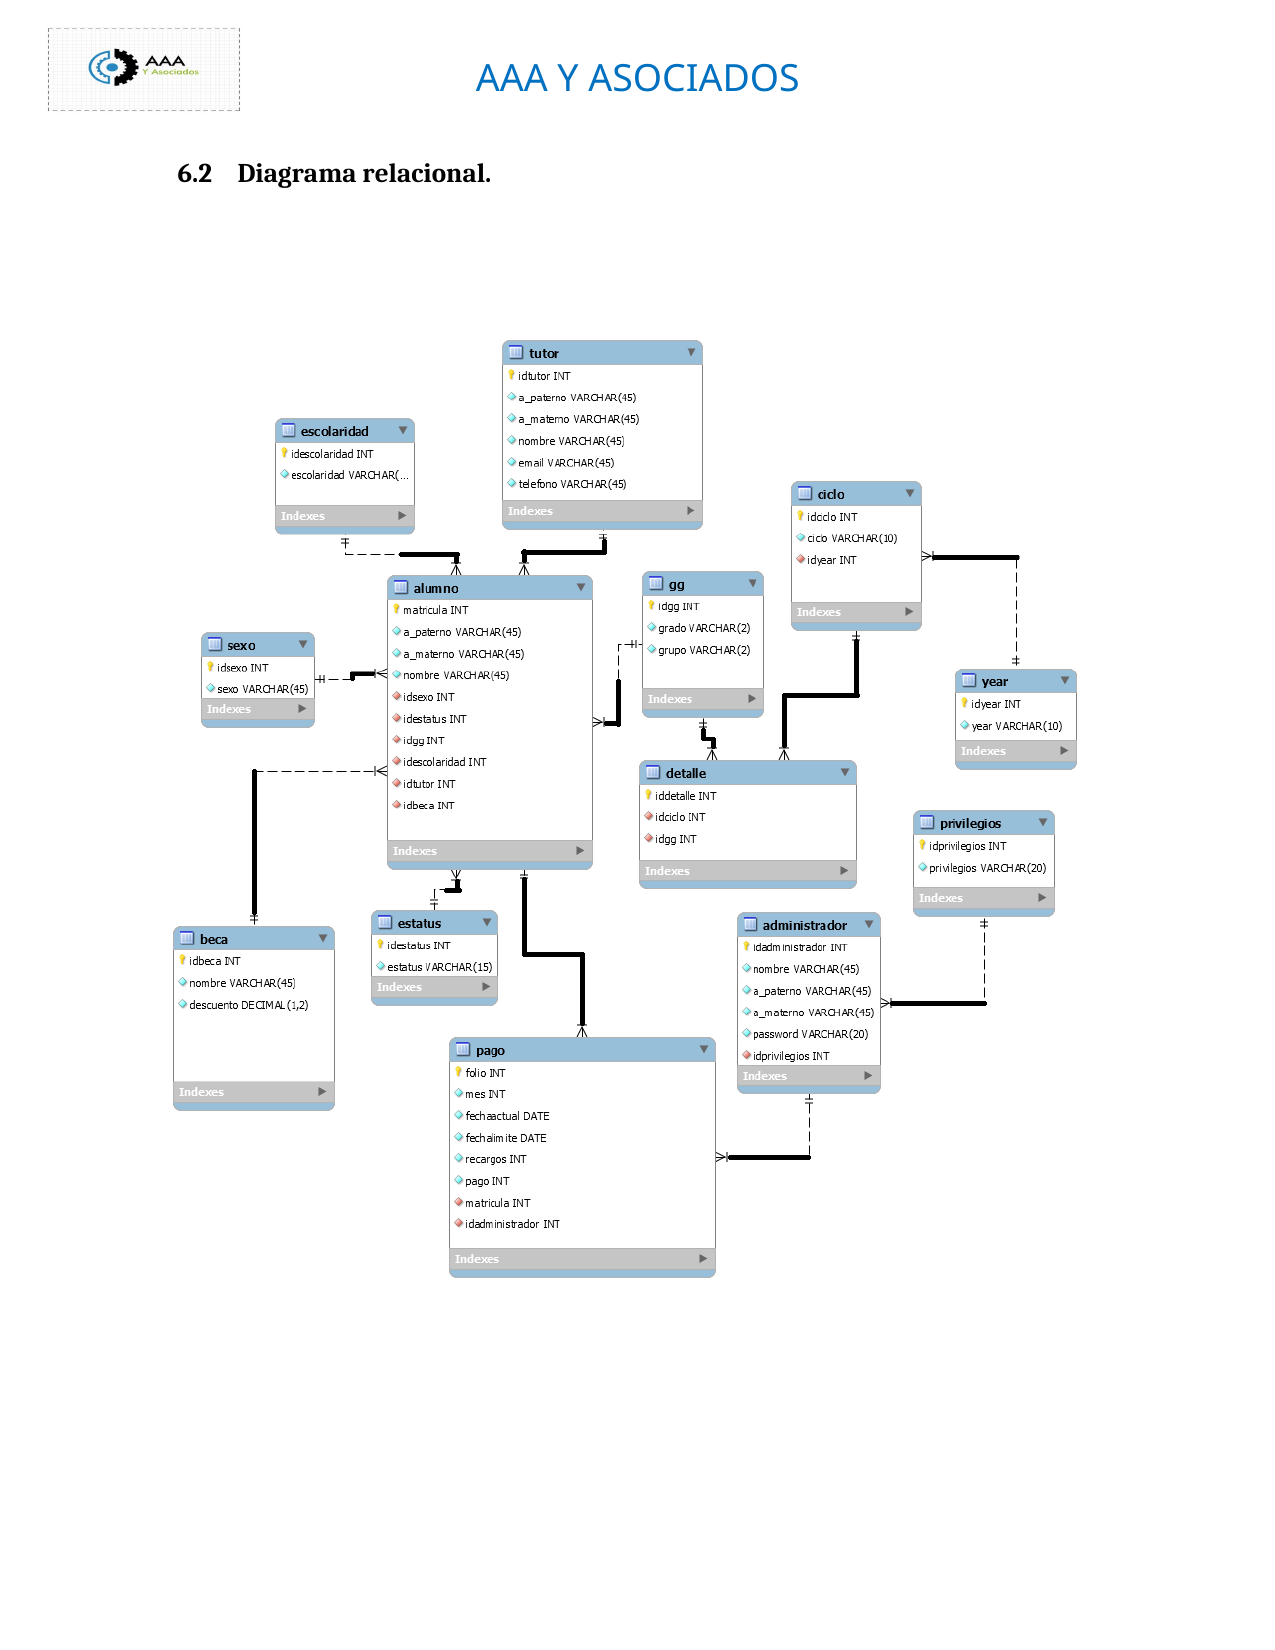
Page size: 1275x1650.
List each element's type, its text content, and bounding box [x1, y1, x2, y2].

picture [163, 331, 1085, 1286]
picture [46, 27, 242, 113]
subtitle Diagrama relacional. [177, 158, 1098, 189]
